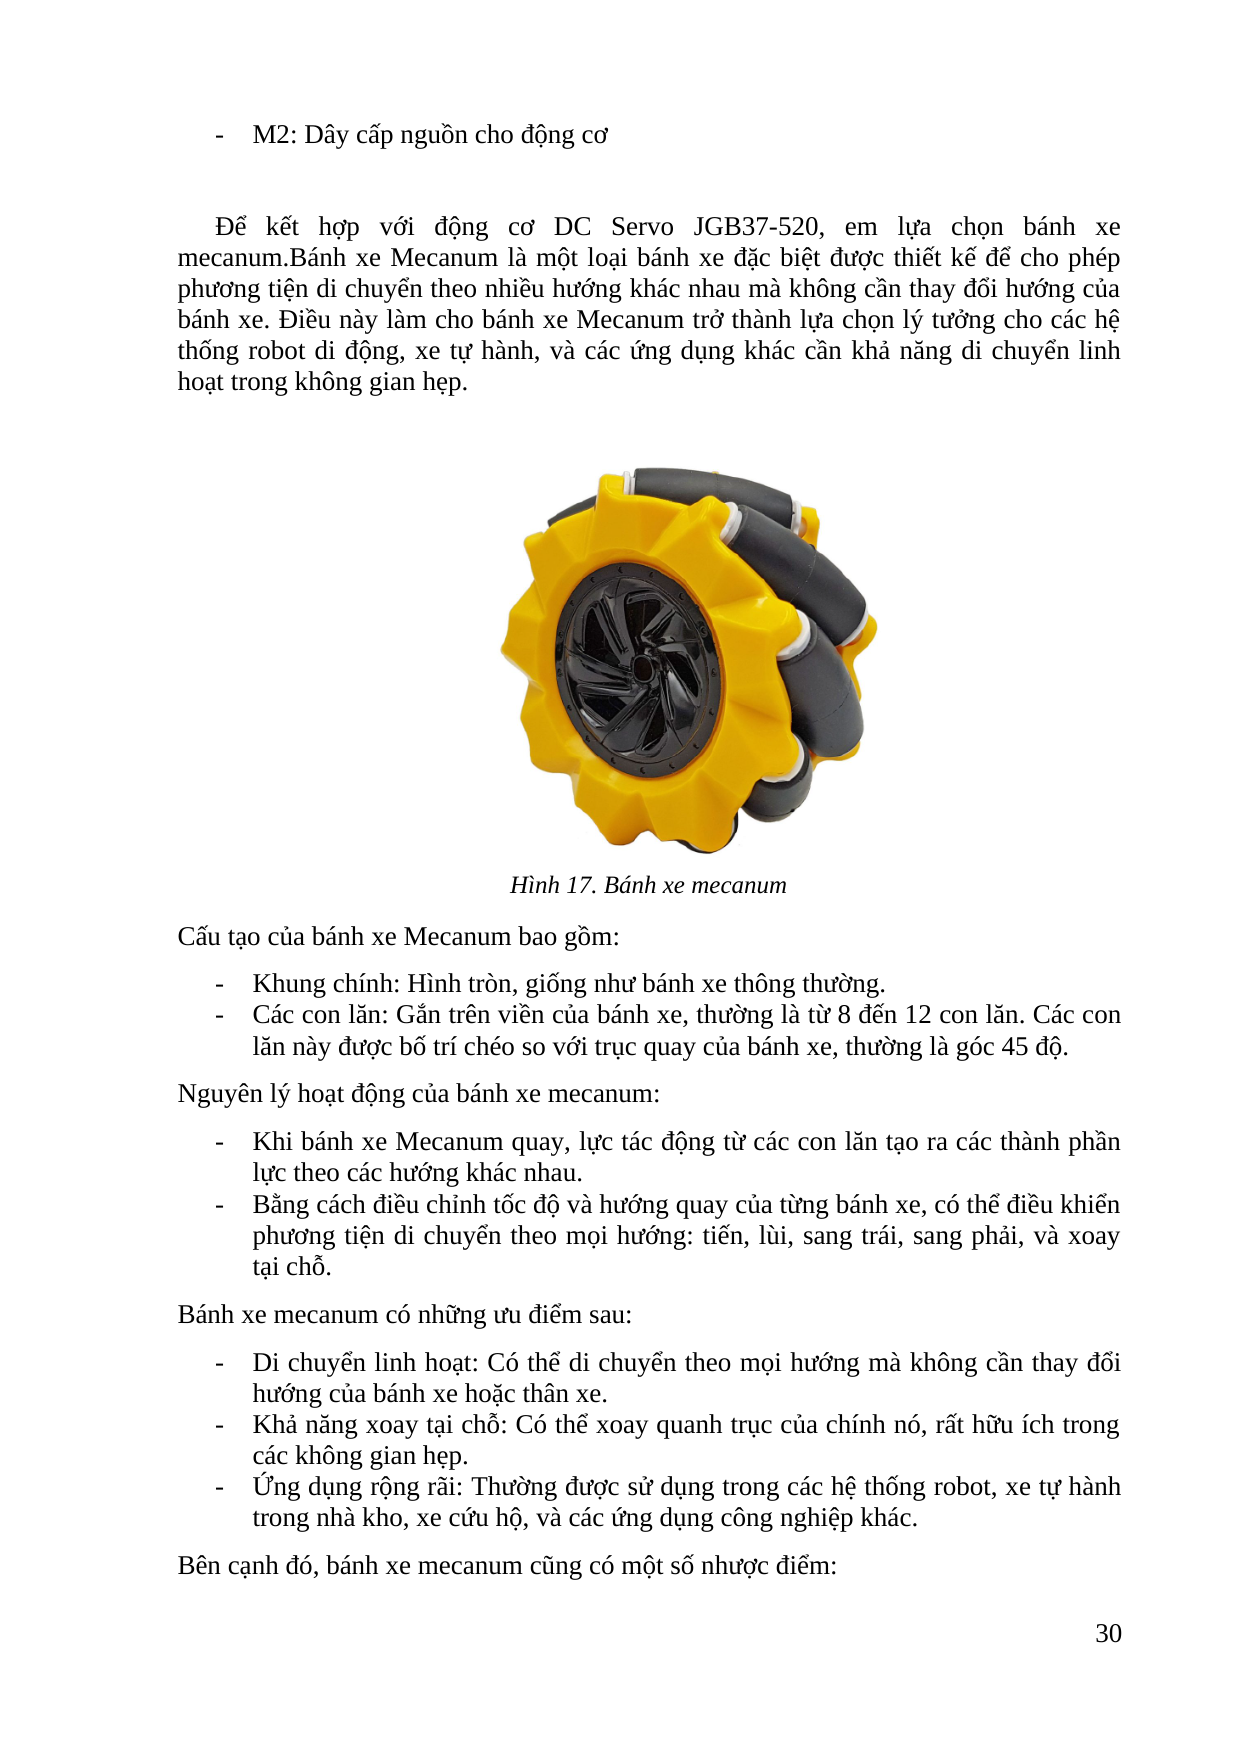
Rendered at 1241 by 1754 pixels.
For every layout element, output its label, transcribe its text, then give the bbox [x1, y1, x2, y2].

list Khung chính: Hình tròn, giống như bánh xe thông thường. [215, 967, 1122, 999]
text Bánh xe mecanum có những ưu điểm sau: [177, 1298, 1122, 1329]
text Bên cạnh đó, bánh xe mecanum cũng có một số nhược điểm: [177, 1549, 1122, 1580]
list Khi bánh xe Mecanum quay, lực tác động từ các con lăn tạo ra các thành phần lực theo các hướng khác nhau. [215, 1125, 1122, 1188]
text Hình 17. Bánh xe mecanum [177, 870, 1122, 899]
text Nguyên lý hoạt động của bánh xe mecanum: [177, 1078, 1122, 1109]
list Di chuyển linh hoạt: Có thể di chuyển theo mọi hướng mà không cần thay đổi hướng của bánh xe hoặc thân xe. [215, 1346, 1122, 1408]
list M2: Dây cấp nguồn cho động cơ [215, 118, 1122, 149]
text Cấu tạo của bánh xe Mecanum bao gồm: [177, 920, 1122, 951]
list Các con lăn: Gắn trên viền của bánh xe, thường là từ 8 đến 12 con lăn. Các con lăn này được bố trí chéo so với trục quay của bánh xe, thường là góc 45 độ. [215, 999, 1122, 1061]
text Để kết hợp với động cơ DC Servo JGB37-520, em lựa chọn bánh xe mecanum.Bánh xe Mecanum là một loại bánh xe đặc biệt được thiết kế để cho phép phương tiện di chuyển theo nhiều hướng khác nhau mà không cần thay đổi hướng của bánh xe. Điều này làm cho bánh xe Mecanum trở thành lựa chọn lý tưởng cho các hệ thống robot di động, xe tự hành, và các ứng dụng khác cần khả năng di chuyển linh hoạt trong không gian hẹp. [177, 209, 1122, 396]
list Bằng cách điều chỉnh tốc độ và hướng quay của từng bánh xe, có thể điều khiển phương tiện di chuyển theo mọi hướng: tiến, lùi, sang trái, sang phải, và xoay tại chỗ. [215, 1188, 1122, 1281]
list Khả năng xoay tại chỗ: Có thể xoay quanh trục của chính nó, rất hữu ích trong các không gian hẹp. [215, 1408, 1122, 1470]
list Ứng dụng rộng rãi: Thường được sử dụng trong các hệ thống robot, xe tự hành trong nhà kho, xe cứu hộ, và các ứng dụng công nghiệp khác. [215, 1470, 1122, 1532]
picture [480, 452, 895, 858]
